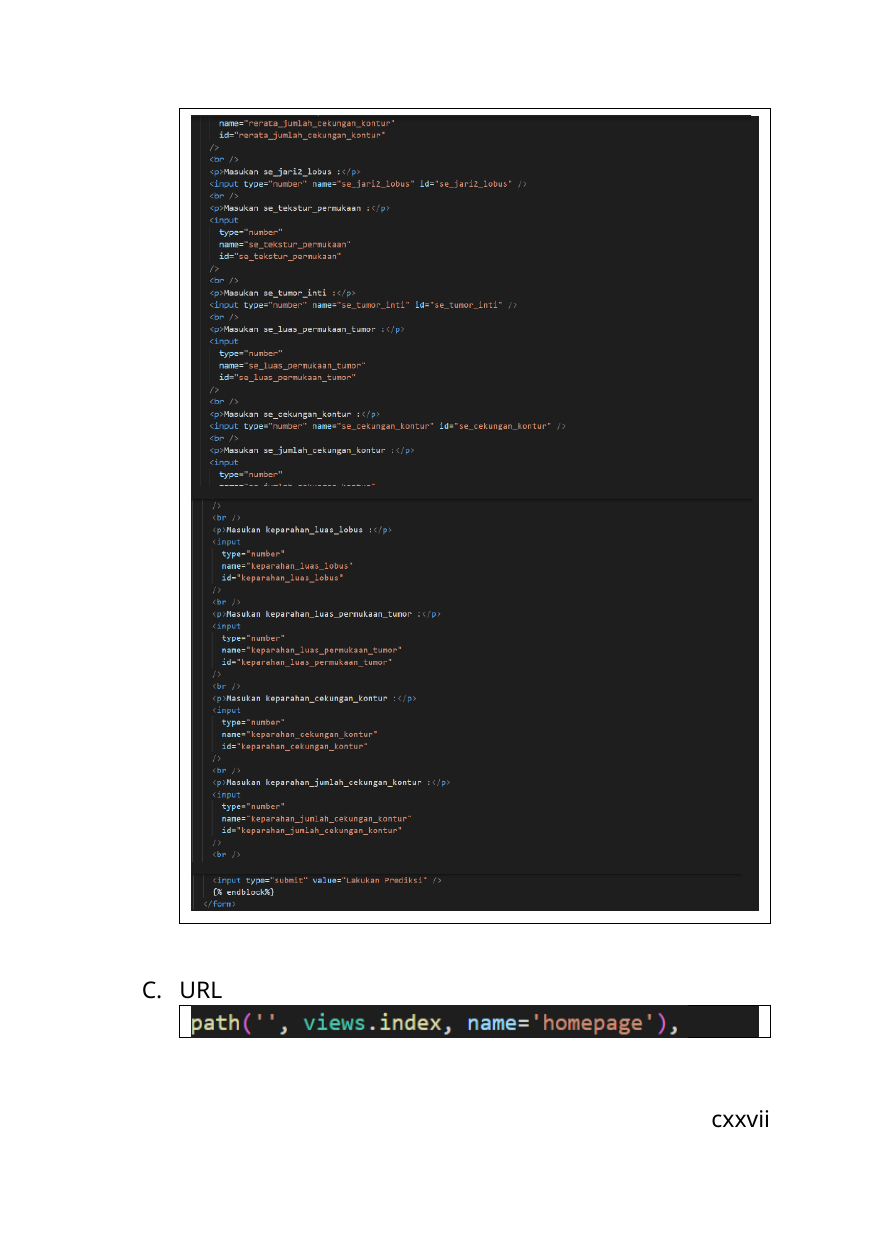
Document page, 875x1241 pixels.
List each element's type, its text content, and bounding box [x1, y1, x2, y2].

picture [191, 1005, 689, 1038]
table_header [180, 109, 770, 923]
picture [191, 874, 746, 911]
picture [191, 497, 753, 862]
picture [191, 115, 752, 486]
list URL [142, 973, 770, 1005]
table_header [180, 1006, 191, 1037]
table_header [759, 1006, 770, 1037]
